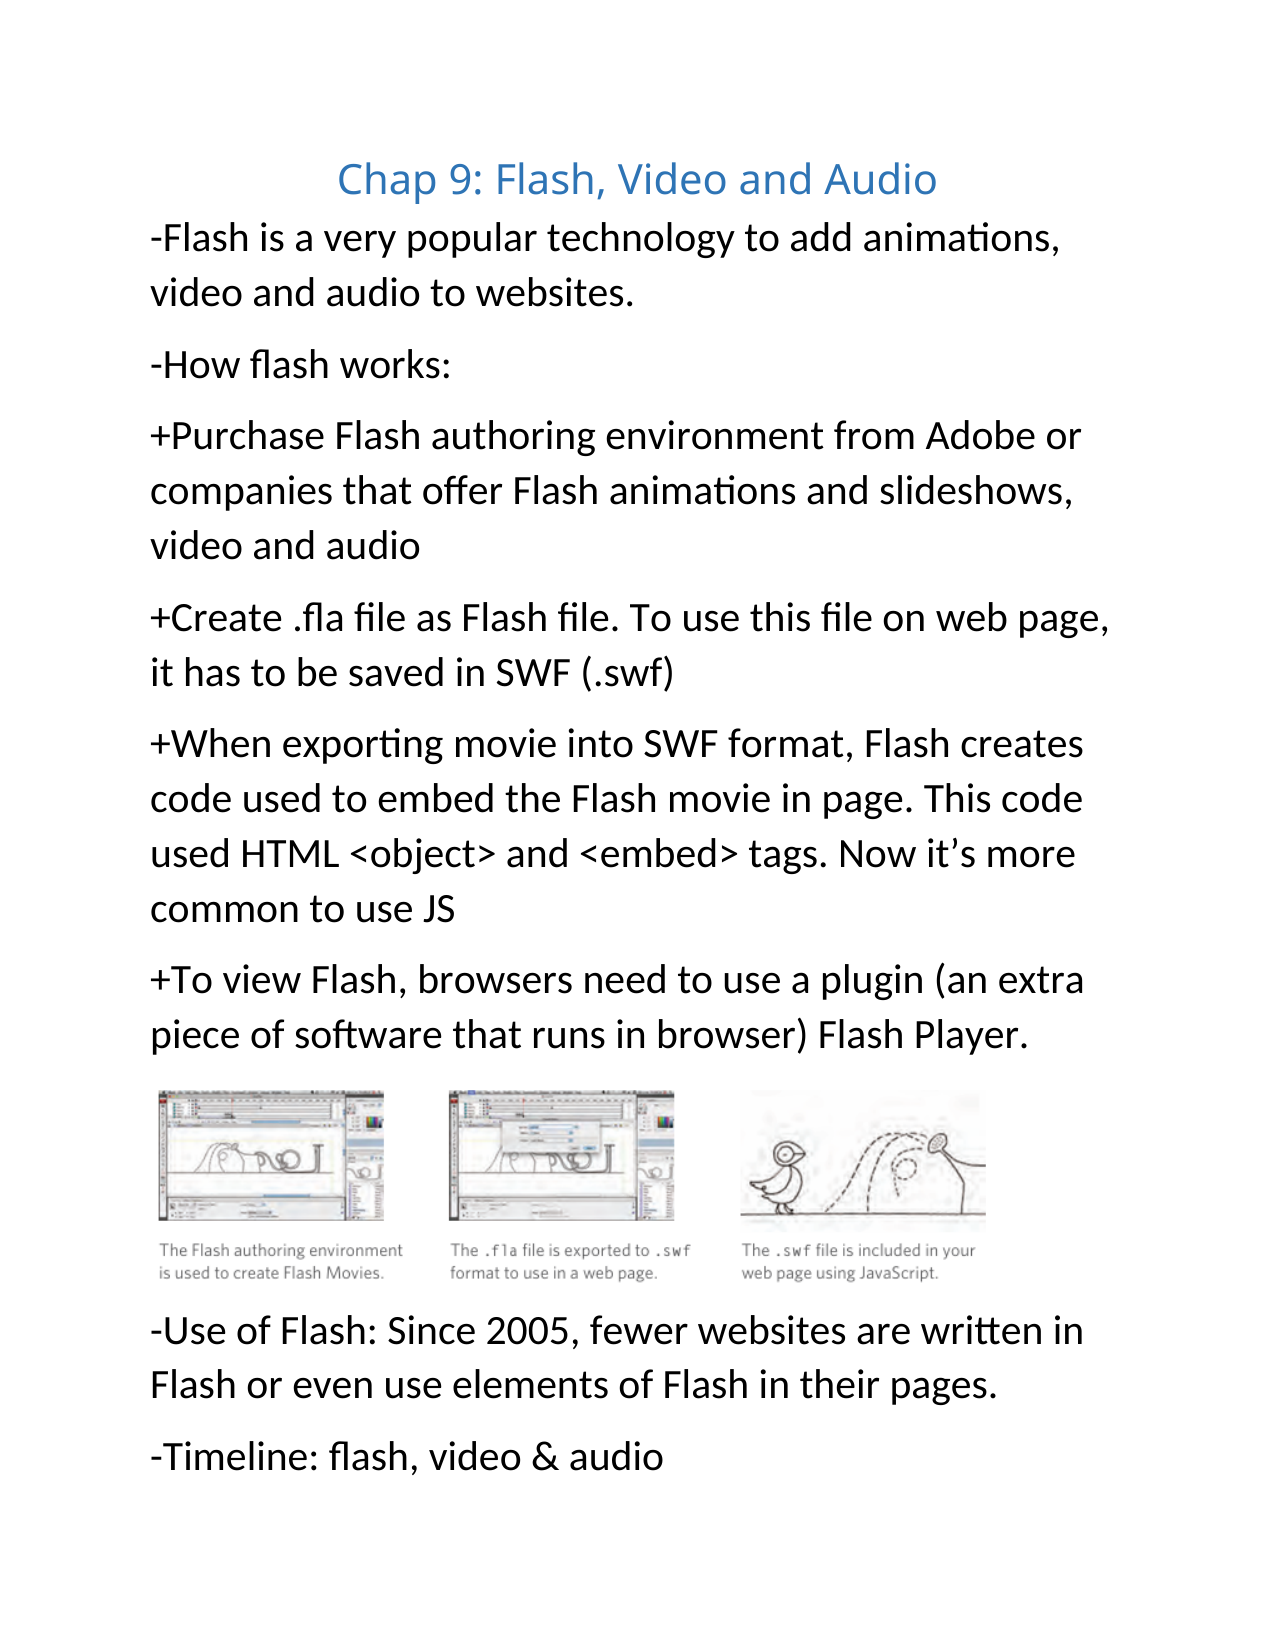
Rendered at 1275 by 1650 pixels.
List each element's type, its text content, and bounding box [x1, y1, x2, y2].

text +Purchase Flash authoring environment from Adobe or companies that offer Flash animations and slideshows, video and audio [150, 409, 1125, 570]
picture [150, 1079, 1001, 1285]
text -How flash works: [150, 338, 1125, 388]
text -Use of Flash: Since 2005, fewer websites are written in Flash or even use elements of Flash in their pages. [150, 1304, 1125, 1409]
text -Flash is a very popular technology to add animations, video and audio to websites. [150, 211, 1125, 317]
text +To view Flash, browsers need to use a plugin (an extra piece of software that runs in browser) Flash Player. [150, 953, 1125, 1059]
text +Create .fla file as Flash file. To use this file on web page, it has to be saved in SWF (.swf) [150, 591, 1125, 696]
subtitle Chap 9: Flash, Video and Audio [150, 150, 1125, 207]
text -Timeline: flash, video & audio [150, 1430, 1125, 1481]
text +When exporting movie into SWF format, Flash creates code used to embed the Flash movie in page. This code used HTML <object> and <embed> tags. Now it’s more common to use JS [150, 717, 1125, 933]
